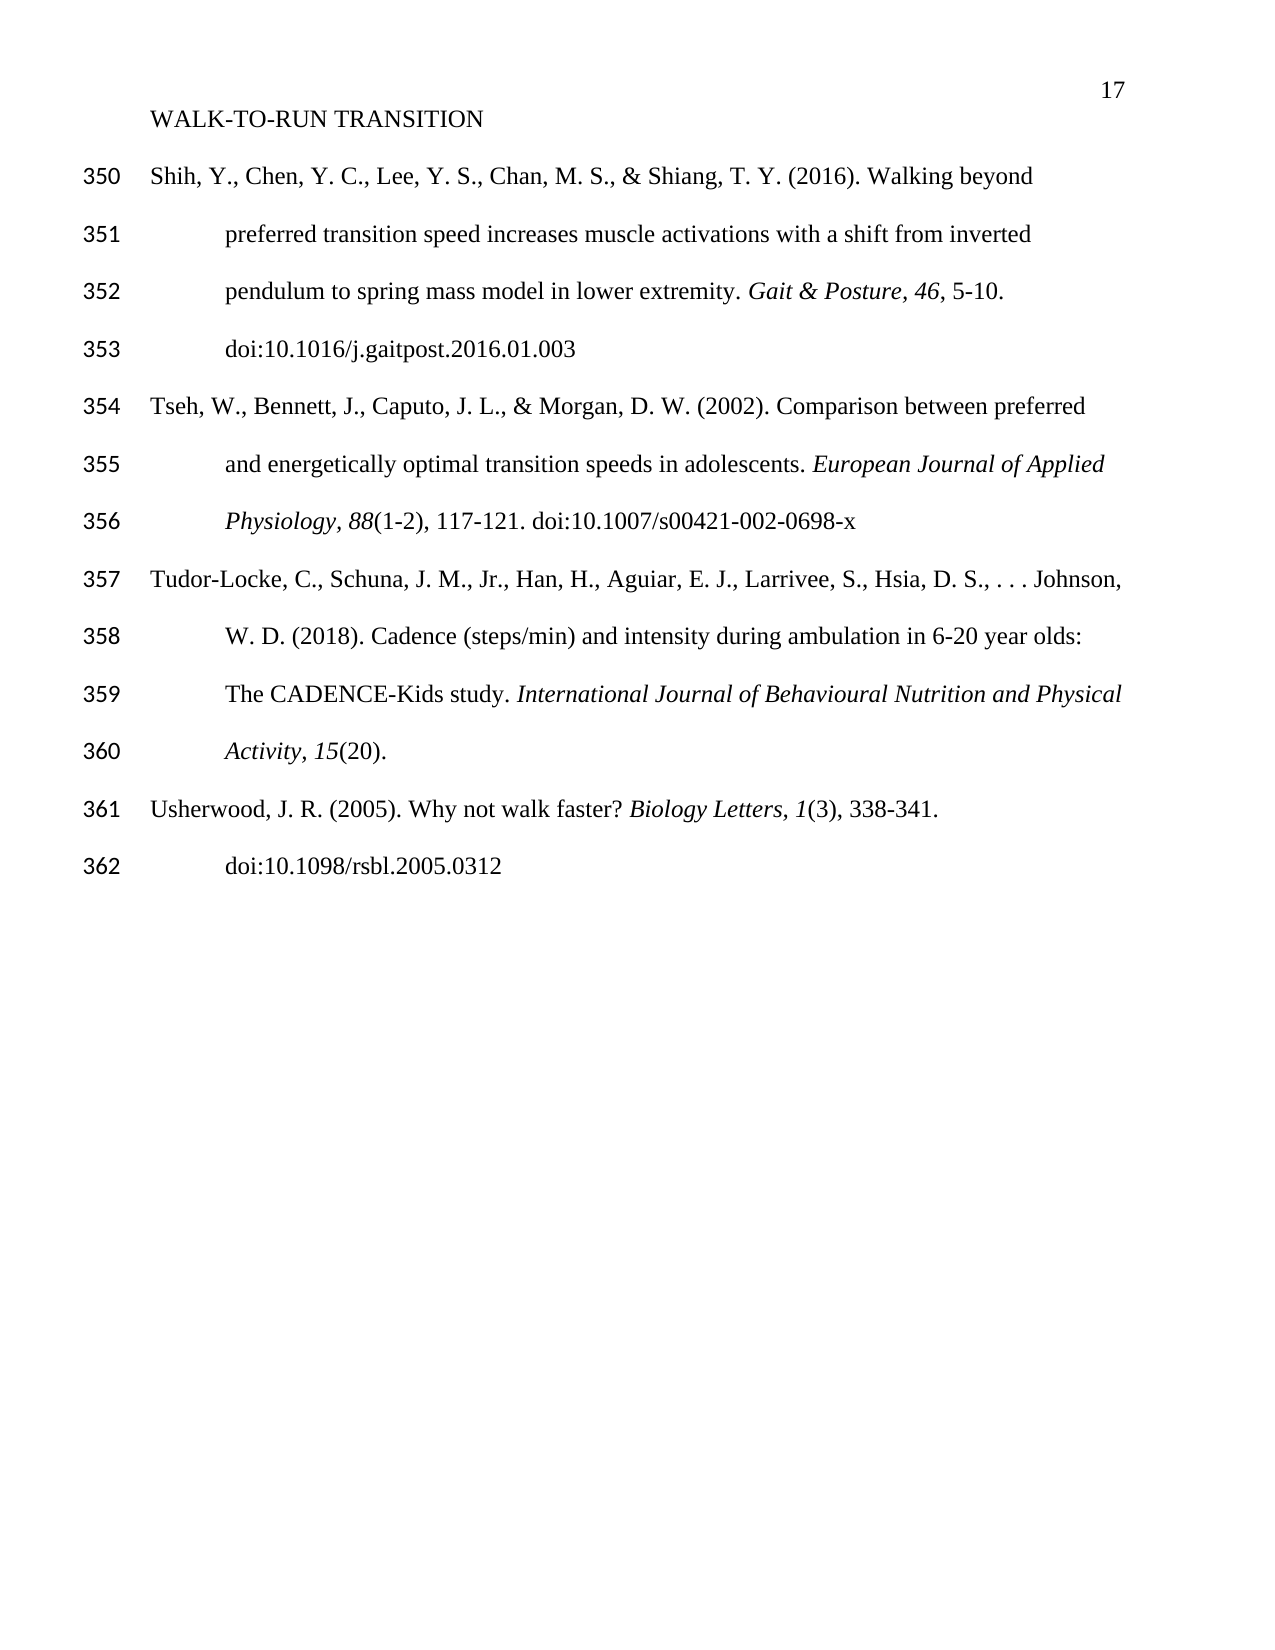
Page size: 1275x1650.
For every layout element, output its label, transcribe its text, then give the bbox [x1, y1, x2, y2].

text Shih, Y., Chen, Y. C., Lee, Y. S., Chan, M. S., & Shiang, T. Y. (2016). Walking beyond preferred transition speed increases muscle activations with a shift from inverted pendulum to spring mass model in lower extremity. Gait & Posture, 46, 5-10. doi:10.1016/j.gaitpost.2016.01.003 [150, 161, 1125, 362]
text Tseh, W., Bennett, J., Caputo, J. L., & Morgan, D. W. (2002). Comparison between preferred and energetically optimal transition speeds in adolescents. European Journal of Applied Physiology, 88(1-2), 117-121. doi:10.1007/s00421-002-0698-x [150, 391, 1125, 535]
text Usherwood, J. R. (2005). Why not walk faster? Biology Letters, 1(3), 338-341. doi:10.1098/rsbl.2005.0312 [150, 794, 1125, 880]
text Tudor-Locke, C., Schuna, J. M., Jr., Han, H., Aguiar, E. J., Larrivee, S., Hsia, D. S., . . . Johnson, W. D. (2018). Cadence (steps/min) and intensity during ambulation in 6-20 year olds: The CADENCE-Kids study. International Journal of Behavioural Nutrition and Physical Activity, 15(20). [150, 564, 1125, 765]
